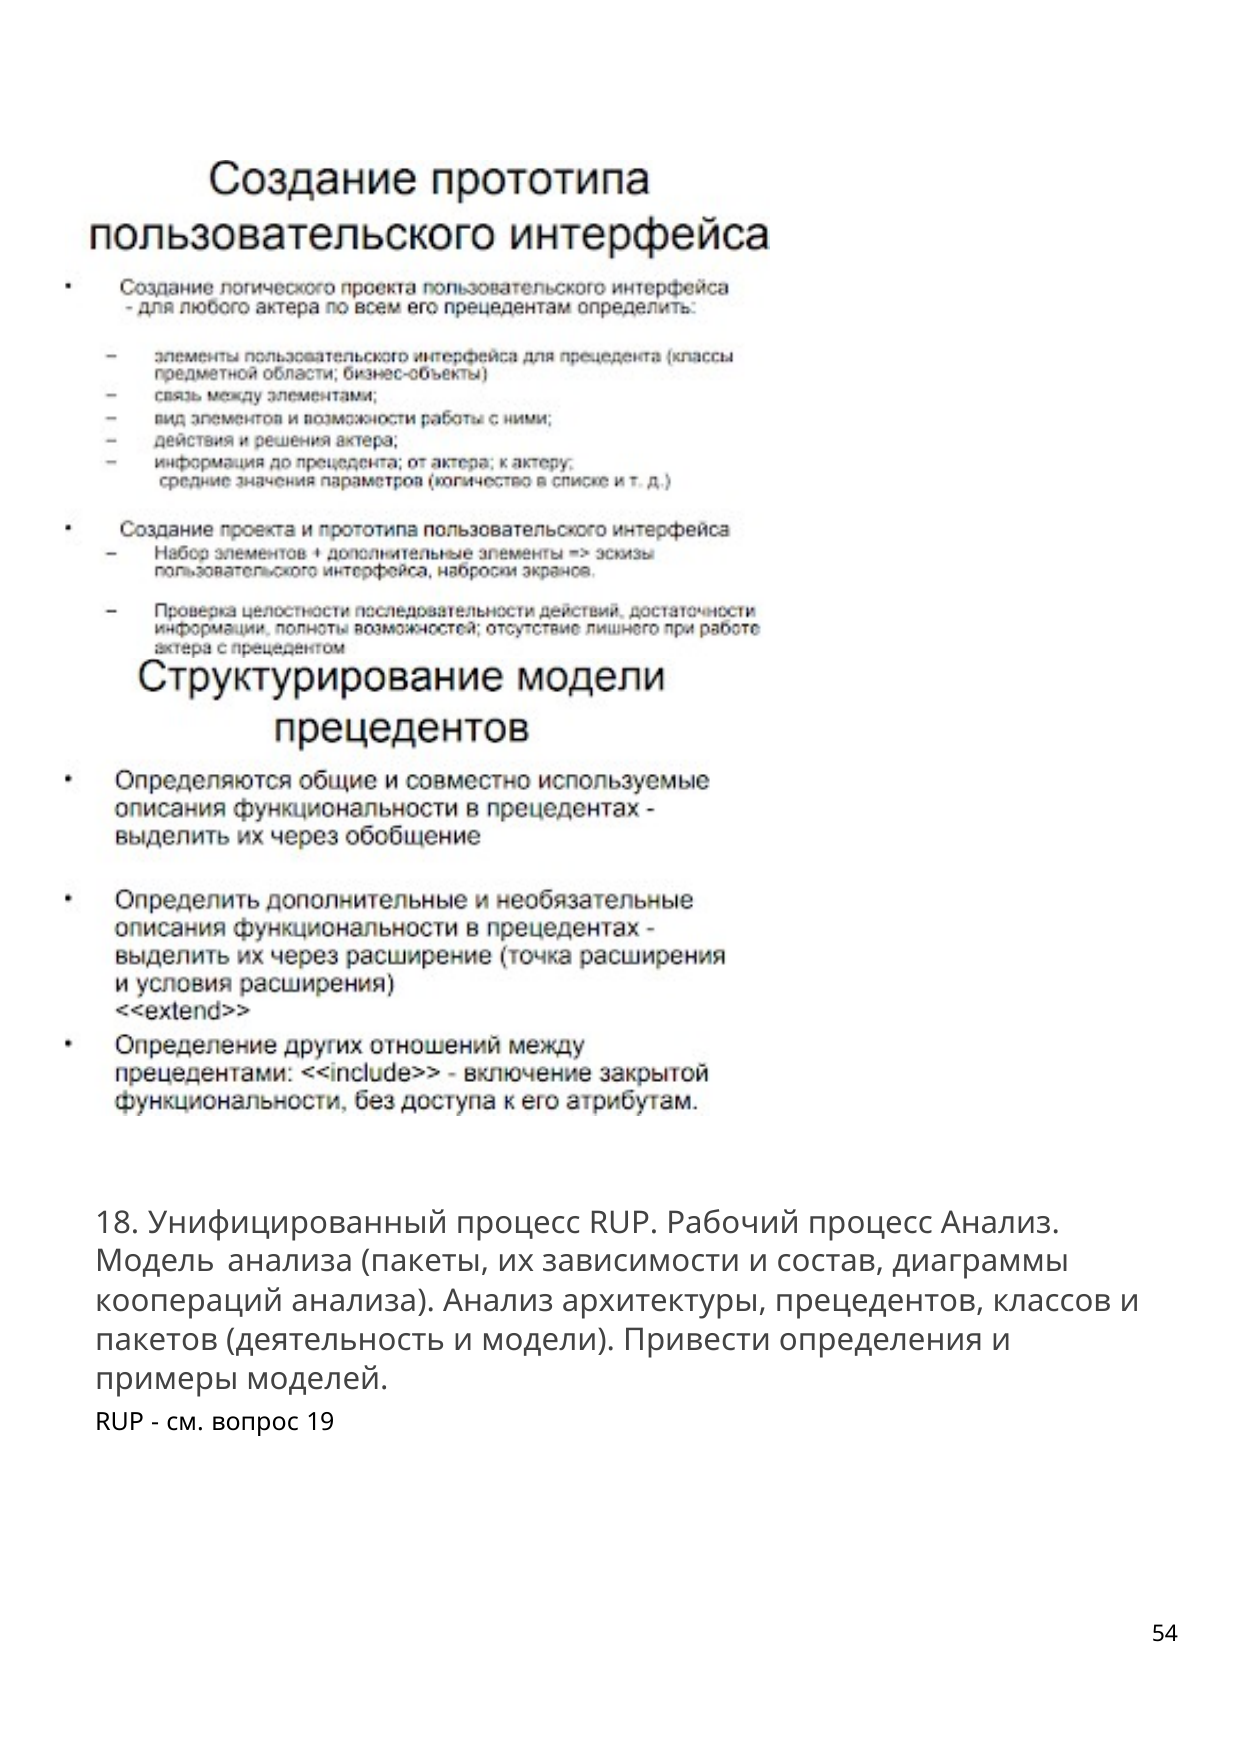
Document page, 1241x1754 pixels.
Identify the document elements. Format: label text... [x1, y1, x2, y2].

text RUP - см. вопрос 19 [95, 1404, 1178, 1438]
list Унифицированный процесс RUP. Рабочий процесс Анализ. Модель анализа (пакеты, их зависимости и состав, диаграммы коопераций анализа). Анализ архитектуры, прецедентов, классов и пакетов (деятельность и модели). Привести определения и примеры моделей. [95, 1202, 1144, 1399]
picture [64, 160, 770, 1116]
